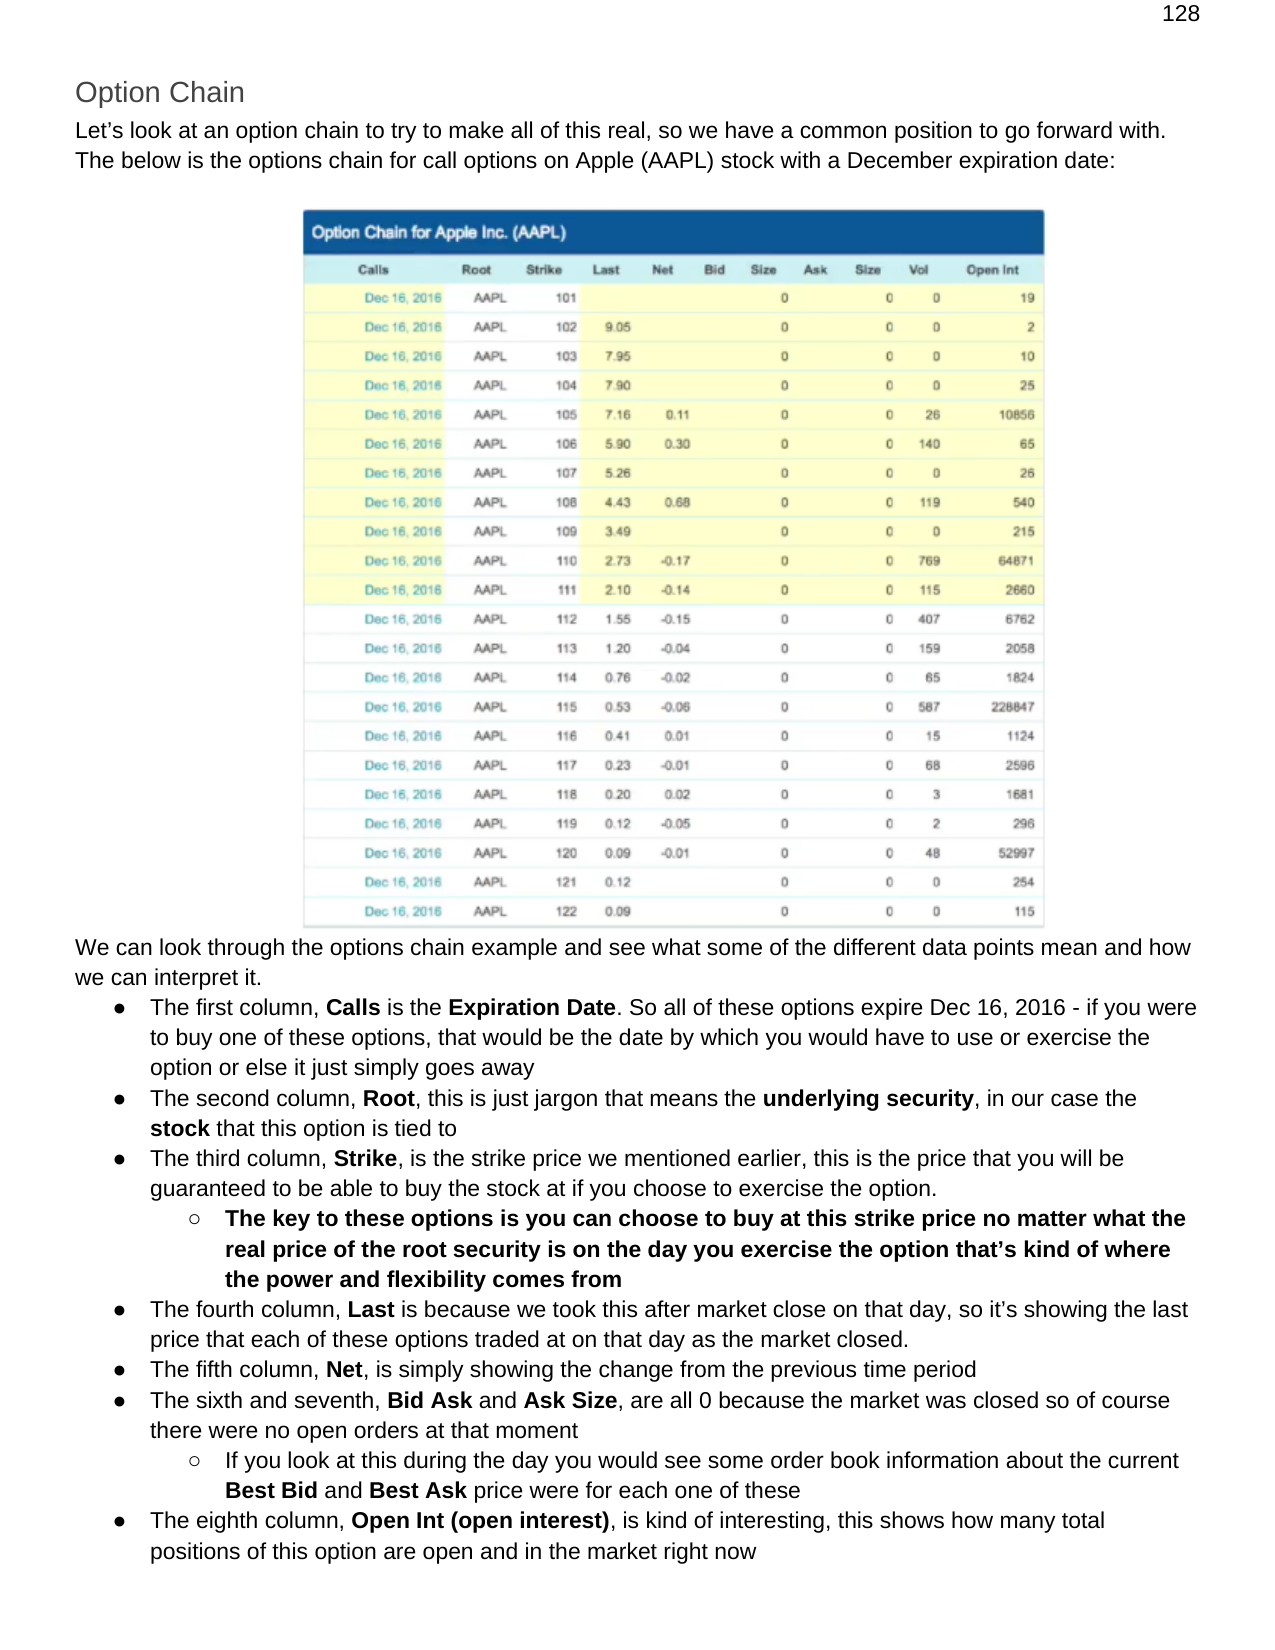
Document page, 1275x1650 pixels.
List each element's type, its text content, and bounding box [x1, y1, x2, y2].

list The first column, Calls is the Expiration Date. So all of these options expire Dec 16, 2016 - if you were to buy one of these options, that would be the date by which you would have to use or exercise the option or else it just simply goes away [112, 994, 1200, 1081]
list The fourth column, Last is because we took this after market close on that day, so it’s showing the last price that each of these options traded at on that day as the market closed. [112, 1296, 1200, 1352]
text We can look through the options chain example and see what some of the different data points mean and how we can interpret it. [75, 933, 1200, 990]
text The below is the options chain for call options on Apple (AAPL) stock with a December expiration date: [75, 147, 1200, 173]
list The second column, Root, this is just jargon that means the underlying security, in our case the stock that this option is tied to [112, 1084, 1200, 1141]
list The third column, Strike, is the strike price we mentioned earlier, this is the price that you will be guaranteed to be able to buy the stock at if you choose to exercise the option. [112, 1145, 1200, 1201]
subtitle Option Chain [75, 75, 1200, 108]
list The key to these options is you can choose to buy at this strike price no matter what the real price of the root security is on the day you exercise the option that’s kind of where the power and flexibility comes from [187, 1205, 1200, 1292]
list The fifth column, Net, is simply showing the change from the previous time period [112, 1356, 1200, 1383]
picture [302, 207, 1048, 930]
list If you look at this during the day you would see some order book information about the current Best Bid and Best Ask price were for each one of these [187, 1447, 1200, 1503]
list The eighth column, Open Int (open interest), is kind of interesting, this shows how many total positions of this option are open and in the market right now [112, 1507, 1200, 1564]
list The sixth and seventh, Bid Ask and Ask Size, are all 0 because the market was closed so of course there were no open orders at that moment [112, 1387, 1200, 1443]
text Let’s look at an option chain to try to make all of this real, so we have a common position to go forward with. [75, 117, 1200, 143]
